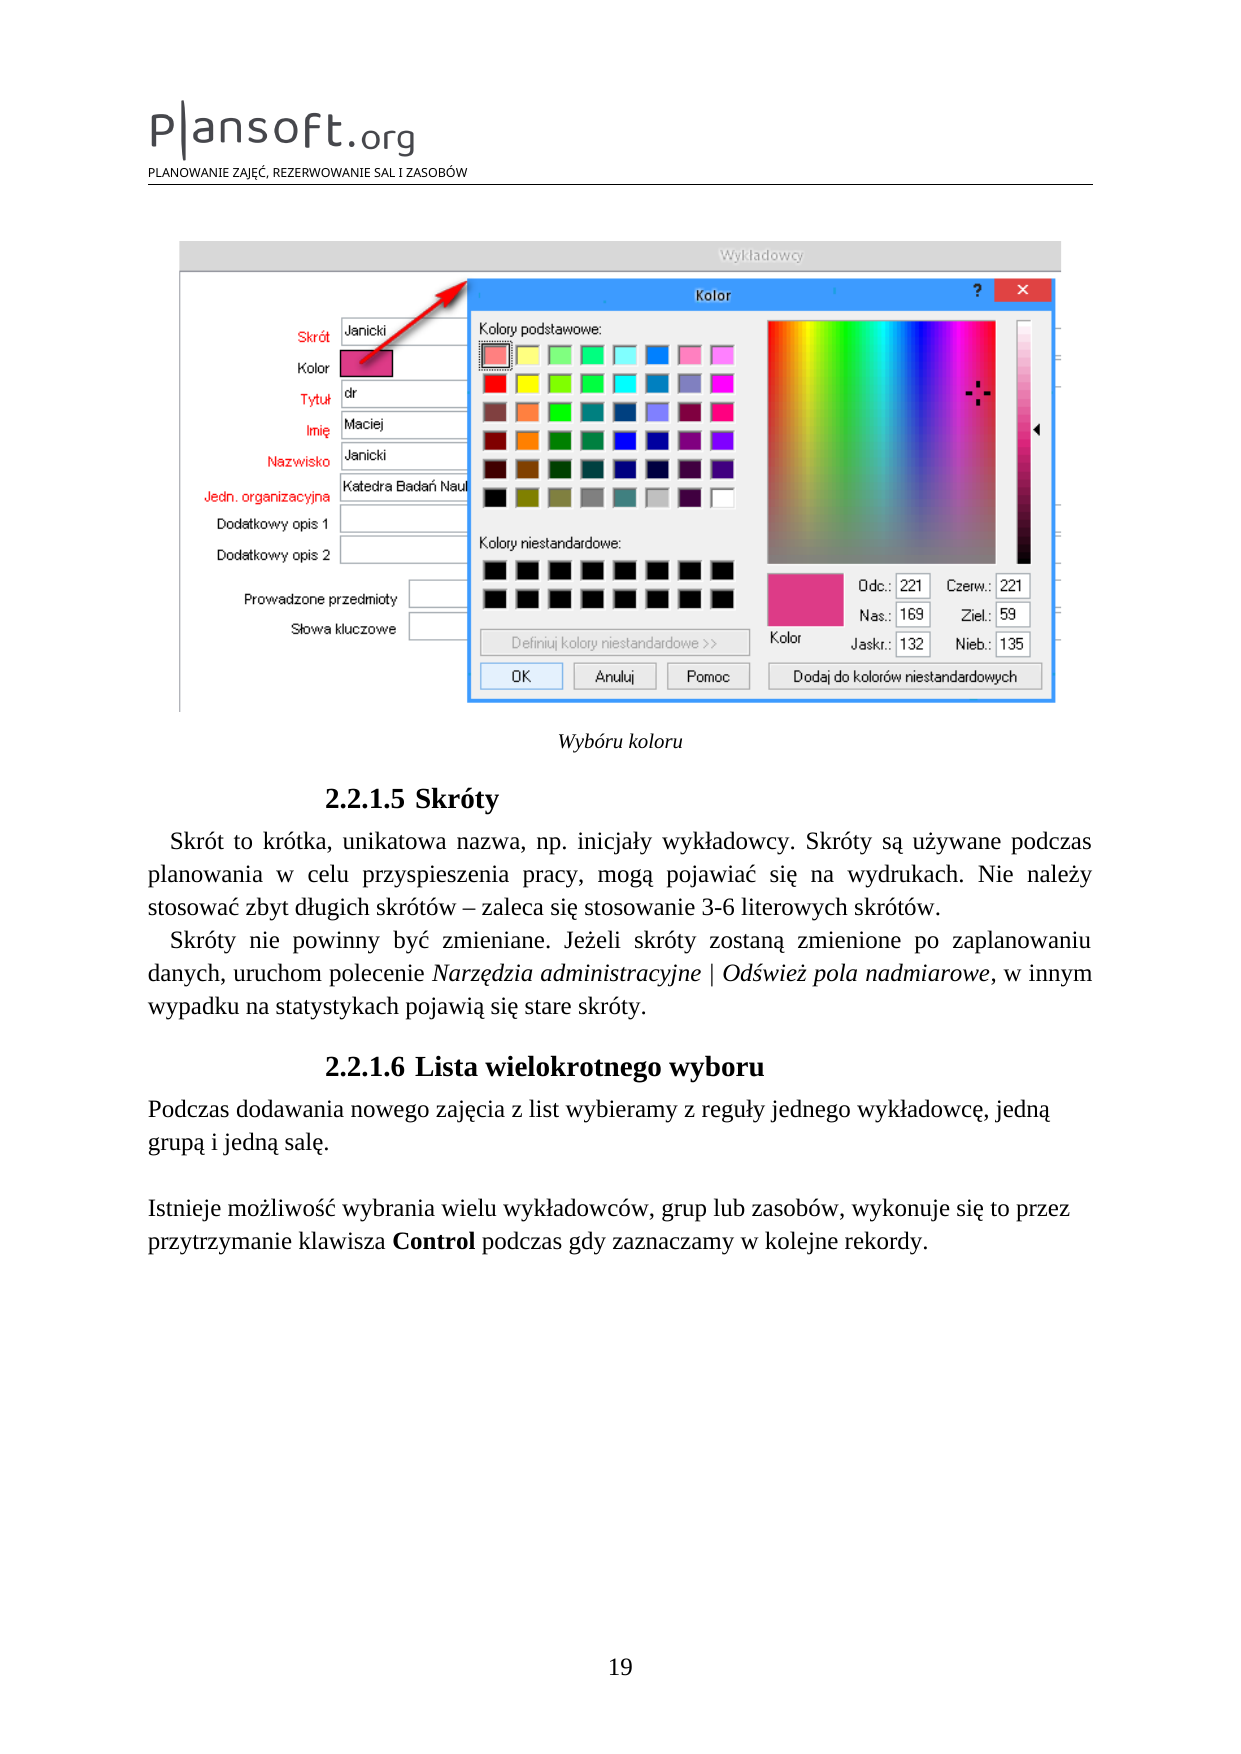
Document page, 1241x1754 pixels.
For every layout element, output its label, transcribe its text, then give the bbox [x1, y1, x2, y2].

text Skróty nie powinny być zmieniane. Jeżeli skróty zostaną zmienione po zaplanowaniu danych, uruchom polecenie Narzędzia administracyjne | Odśwież pola nadmiarowe, w innym wypadku na statystykach pojawią się stare skróty. [148, 925, 1093, 1020]
text Wybóru koloru [148, 728, 1093, 753]
picture [179, 241, 1062, 712]
picture [147, 73, 418, 165]
subtitle Lista wielokrotnego wyboru [325, 1049, 1093, 1083]
text Podczas dodawania nowego zajęcia z list wybieramy z reguły jednego wykładowcę, jedną grupą i jedną salę. [148, 1094, 1093, 1156]
text Skrót to krótka, unikatowa nazwa, np. inicjały wykładowcy. Skróty są używane podczas planowania w celu przyspieszenia pracy, mogą pojawiać się na wydrukach. Nie należy stosować zbyt długich skrótów – zaleca się stosowanie 3-6 literowych skrótów. [148, 826, 1093, 921]
subtitle Skróty [325, 781, 1093, 815]
text Istnieje możliwość wybrania wielu wykładowców, grup lub zasobów, wykonuje się to przez przytrzymanie klawisza Control podczas gdy zaznaczamy w kolejne rekordy. [148, 1193, 1093, 1255]
